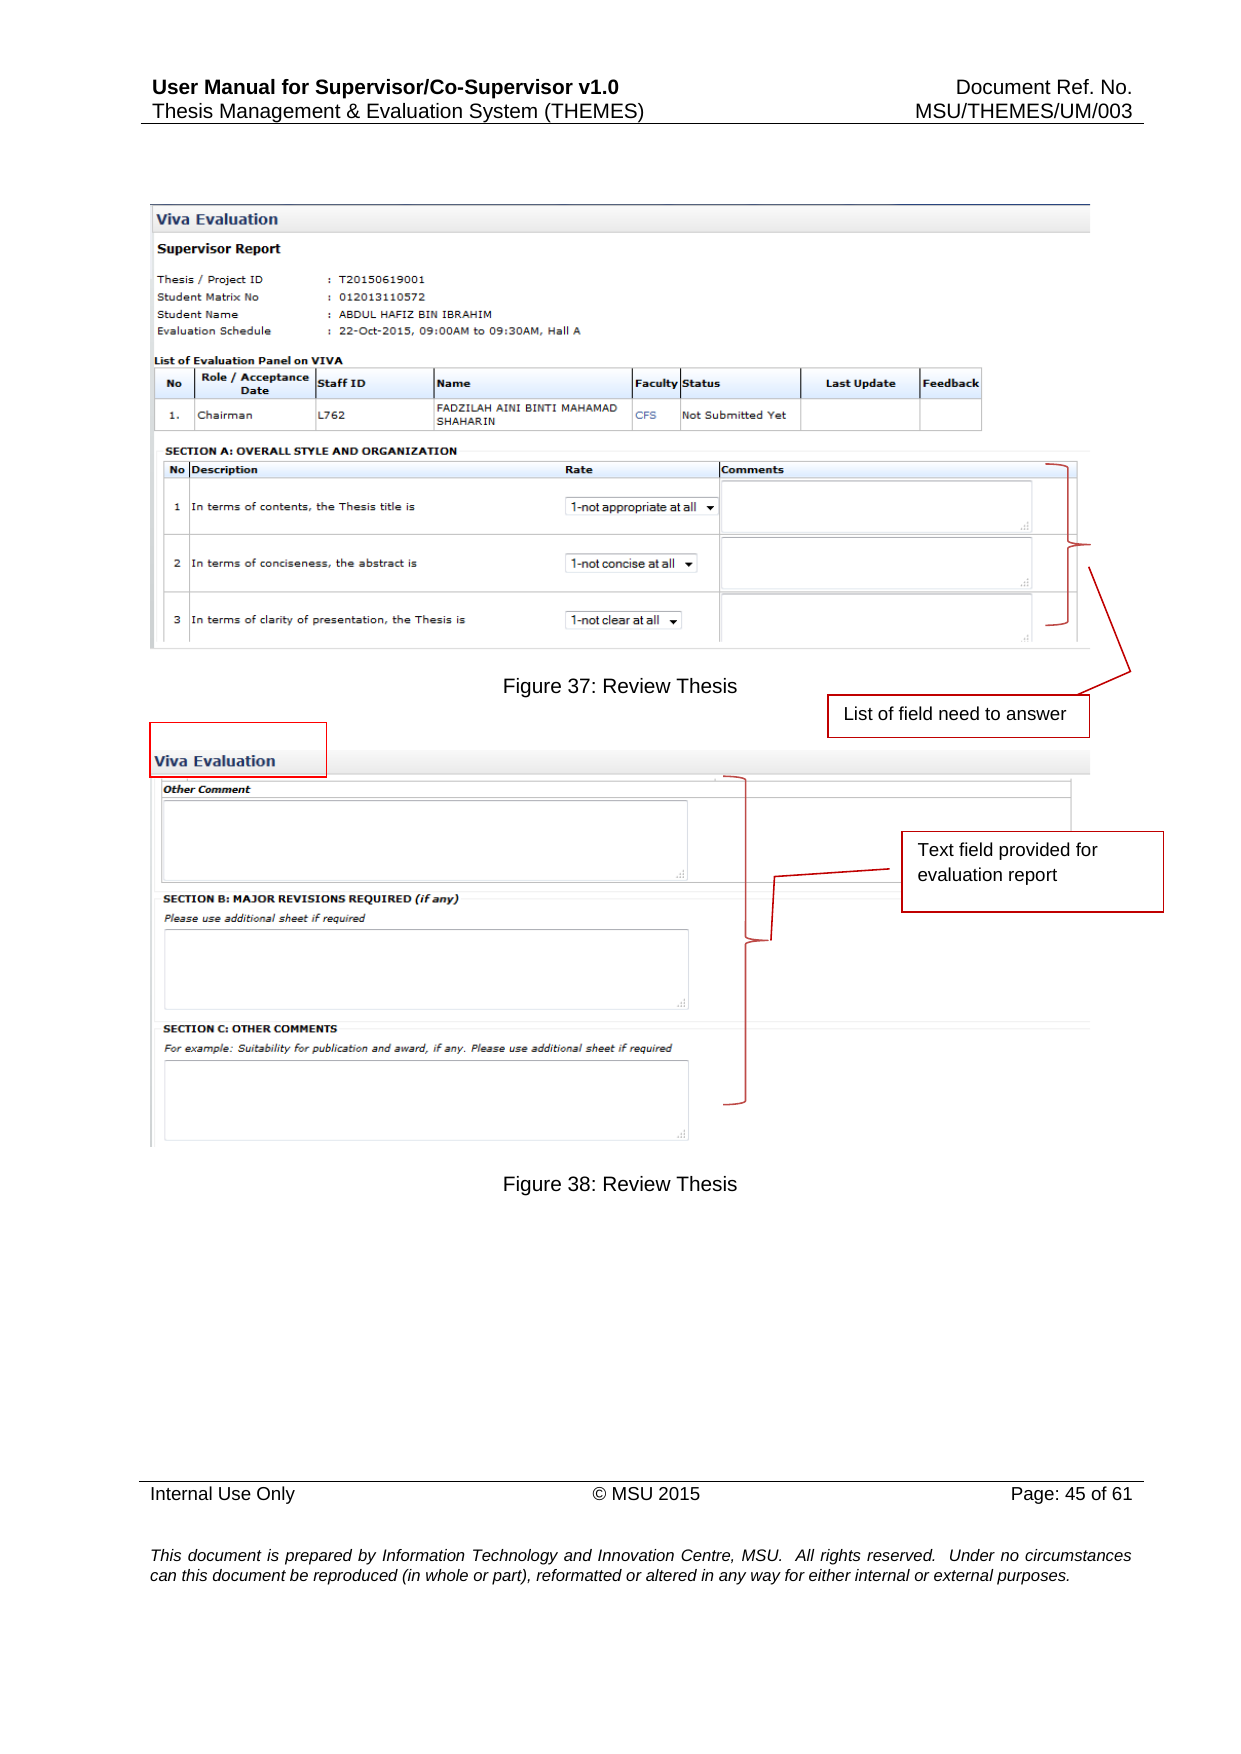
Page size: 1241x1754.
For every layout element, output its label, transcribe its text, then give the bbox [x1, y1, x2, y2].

picture [150, 204, 1091, 650]
picture [150, 750, 1091, 1147]
picture [151, 750, 326, 776]
